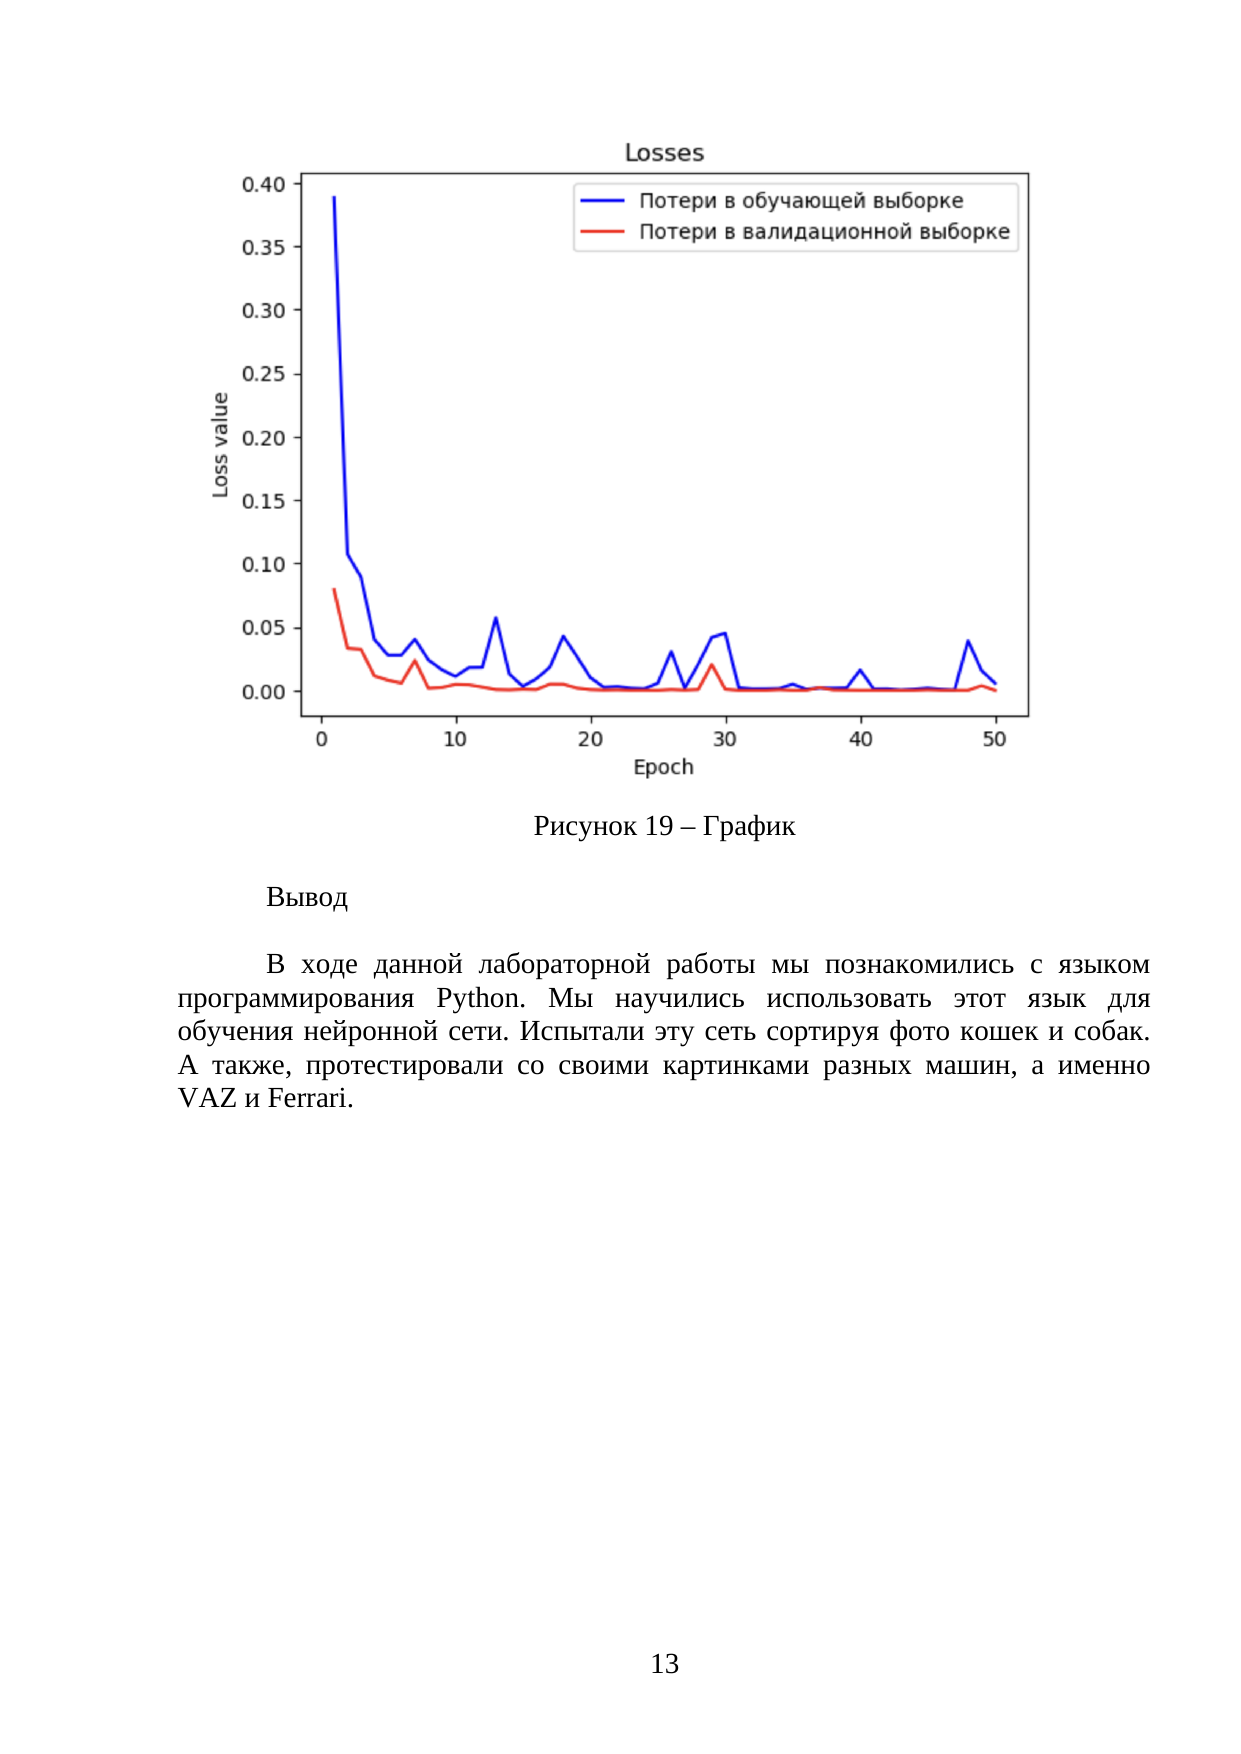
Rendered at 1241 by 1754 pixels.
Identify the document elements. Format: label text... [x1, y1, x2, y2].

text Вывод [177, 879, 1152, 913]
text Рисунок 19 – График [177, 809, 1152, 842]
picture [177, 118, 1152, 809]
text В ходе данной лабораторной работы мы познакомились с языком программирования Python. Мы научились использовать этот язык для обучения нейронной сети. Испытали эту сеть сортируя фото кошек и собак. А также, протестировали со своими картинками разных машин, а именно VAZ и Ferrari. [177, 946, 1152, 1114]
